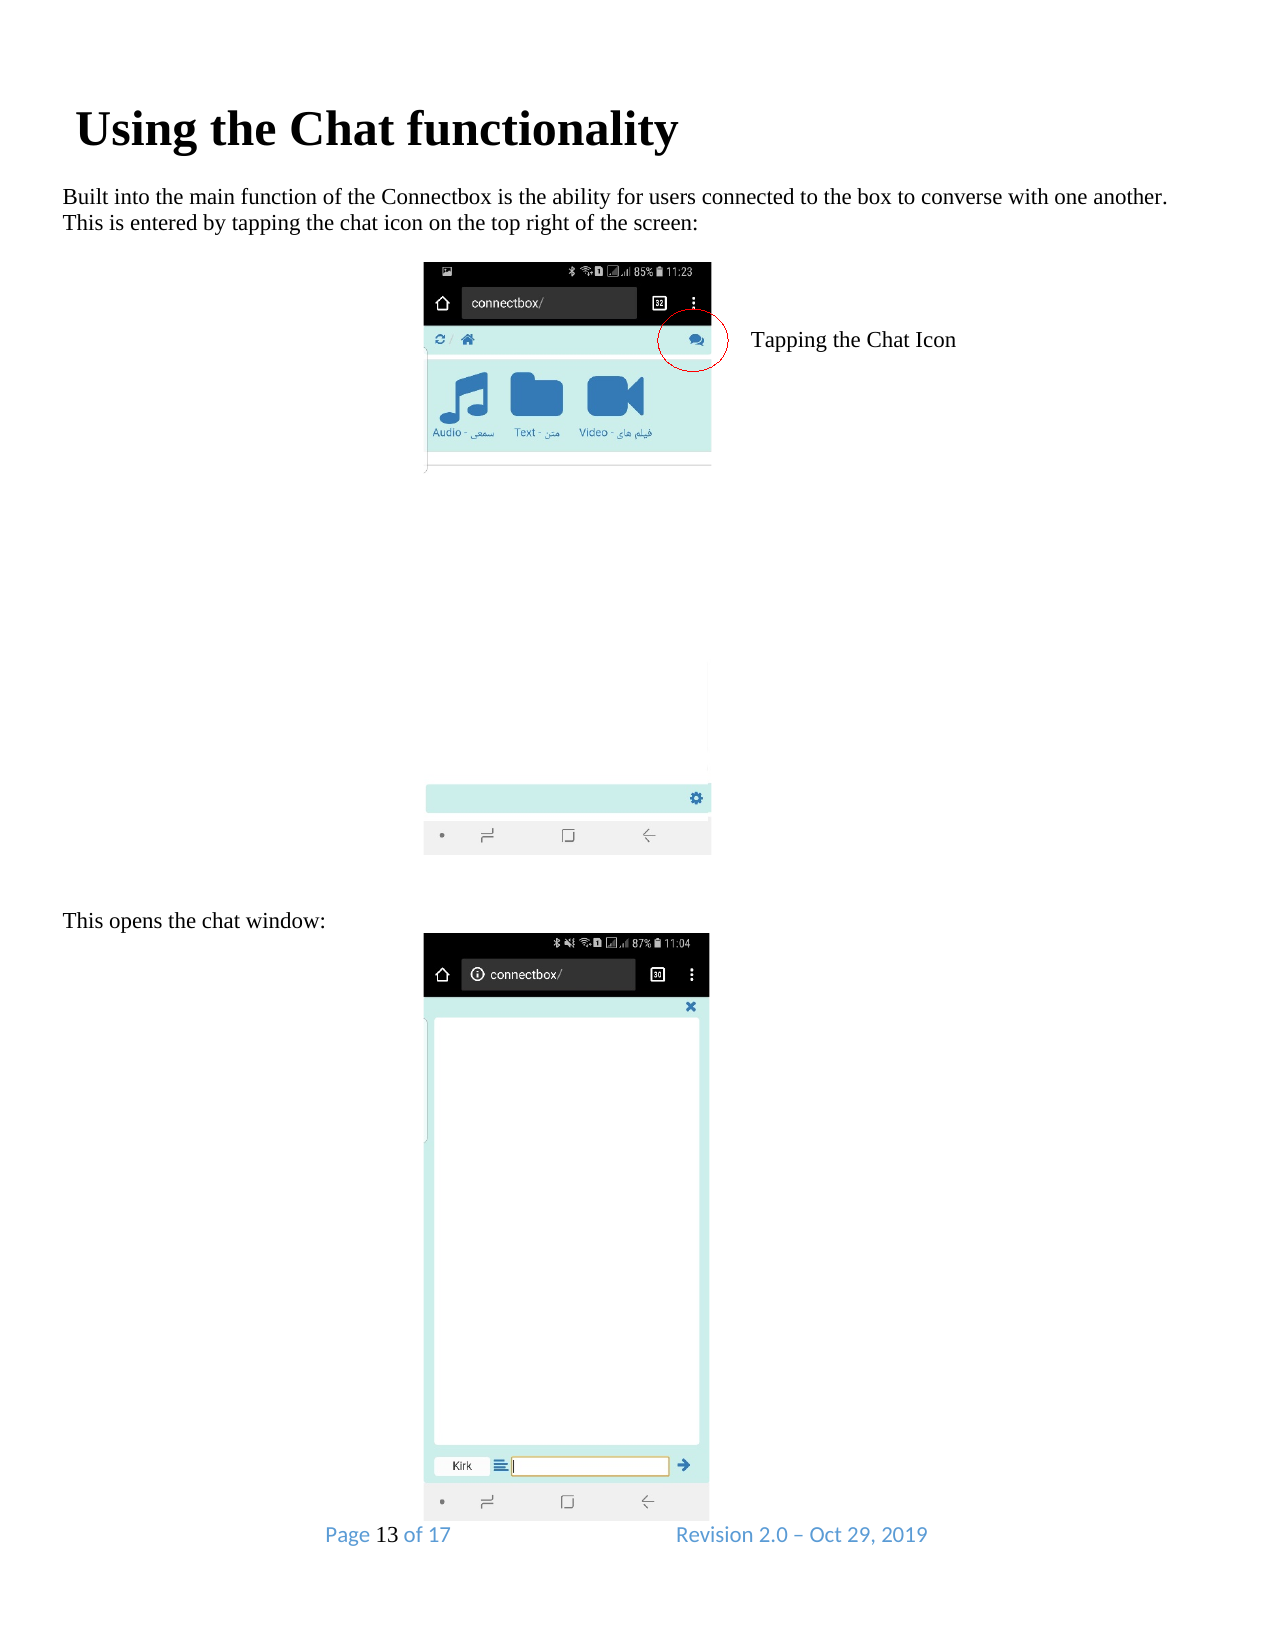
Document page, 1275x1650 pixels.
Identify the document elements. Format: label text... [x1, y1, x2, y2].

subtitle Using the Chat functionality [75, 99, 1206, 157]
text This opens the chat window: [62, 907, 1206, 933]
picture [423, 262, 712, 855]
text Built into the main function of the Connectbox is the ability for users connected to the box to converse with one another. This is entered by tapping the chat icon on the top right of the screen: [62, 183, 1206, 236]
picture [423, 933, 710, 1521]
